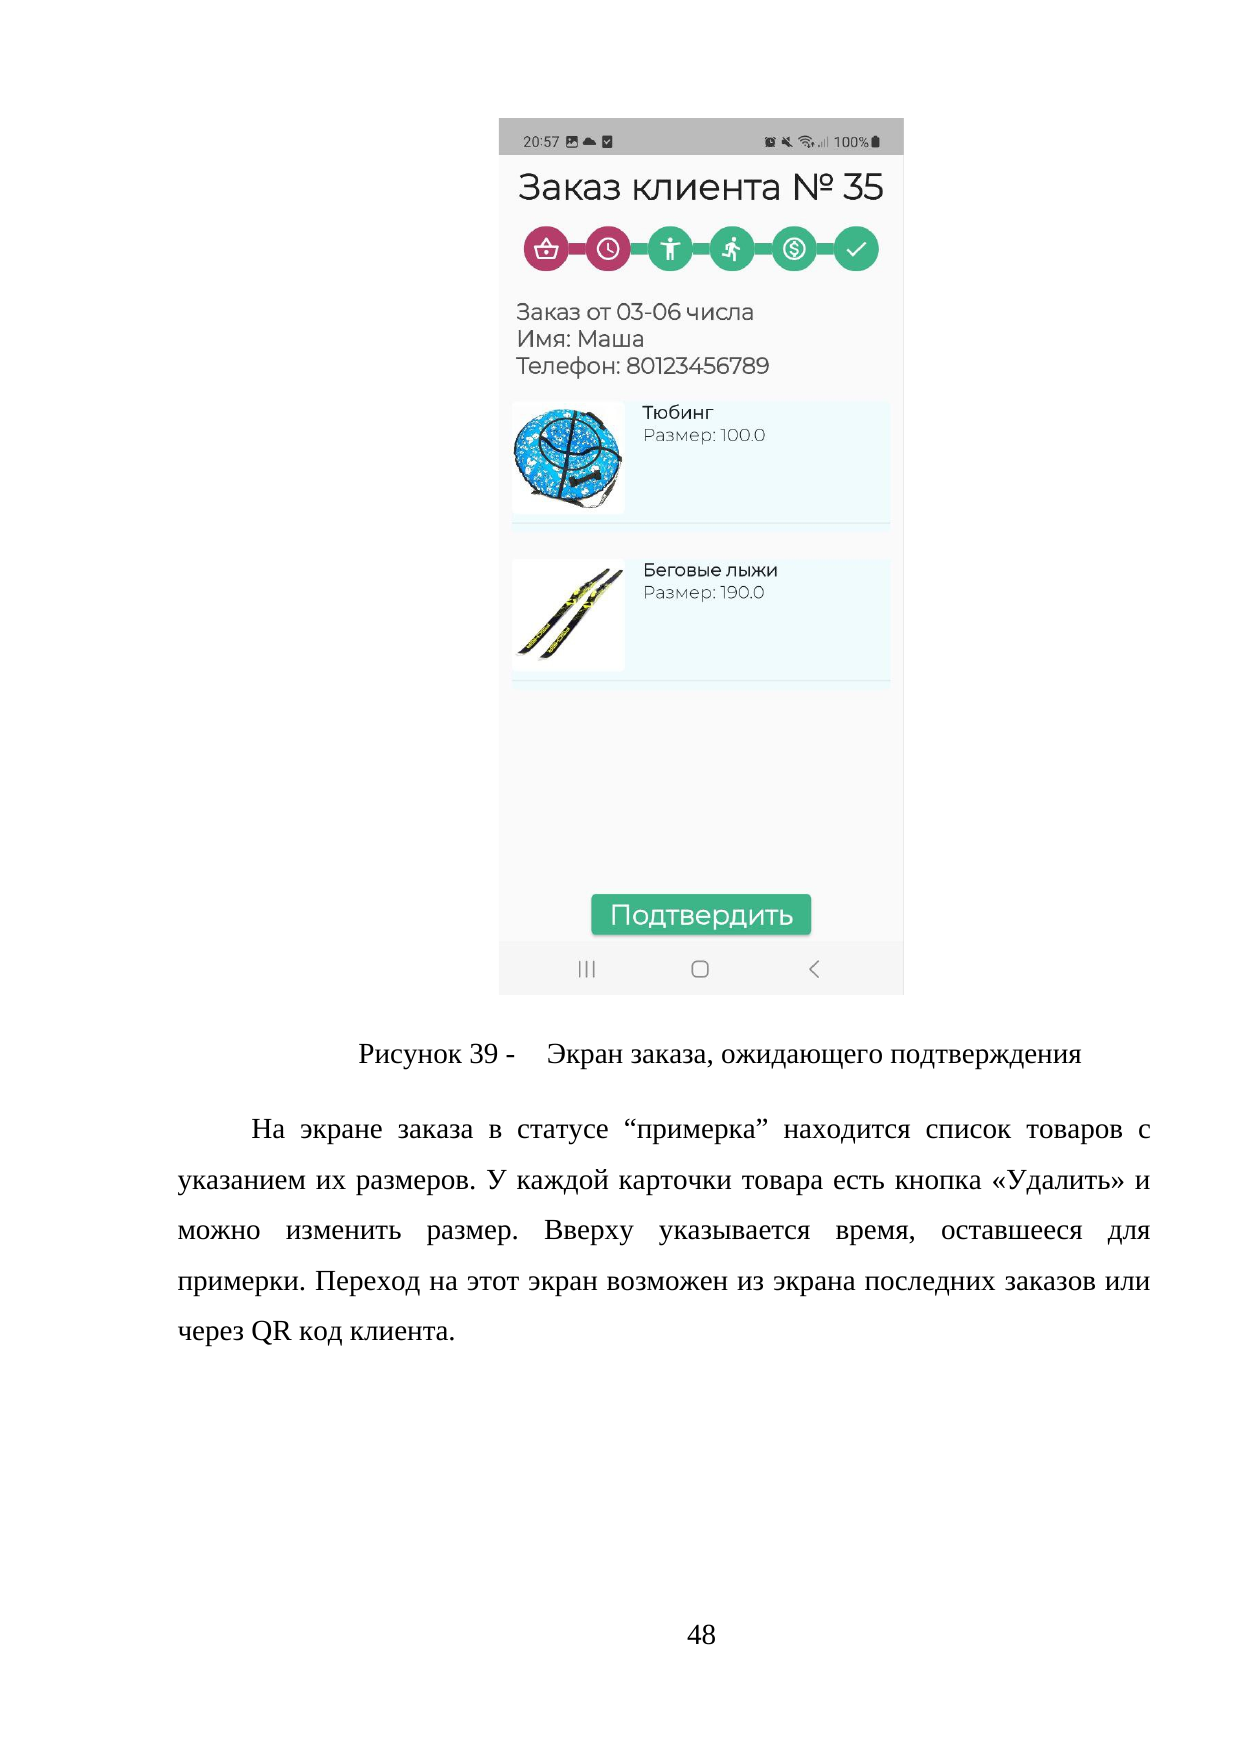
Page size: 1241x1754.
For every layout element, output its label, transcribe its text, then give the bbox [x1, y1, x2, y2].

picture [498, 118, 904, 995]
text Экран заказа, ожидающего подтверждения [288, 1036, 1152, 1070]
text На экране заказа в статусе “примерка” находится список товаров с указанием их размеров. У каждой карточки товара есть кнопка «Удалить» и можно изменить размер. Вверху указывается время, оставшееся для примерки. Переход на этот экран возможен из экрана последних заказов или через QR код клиента. [177, 1112, 1152, 1346]
